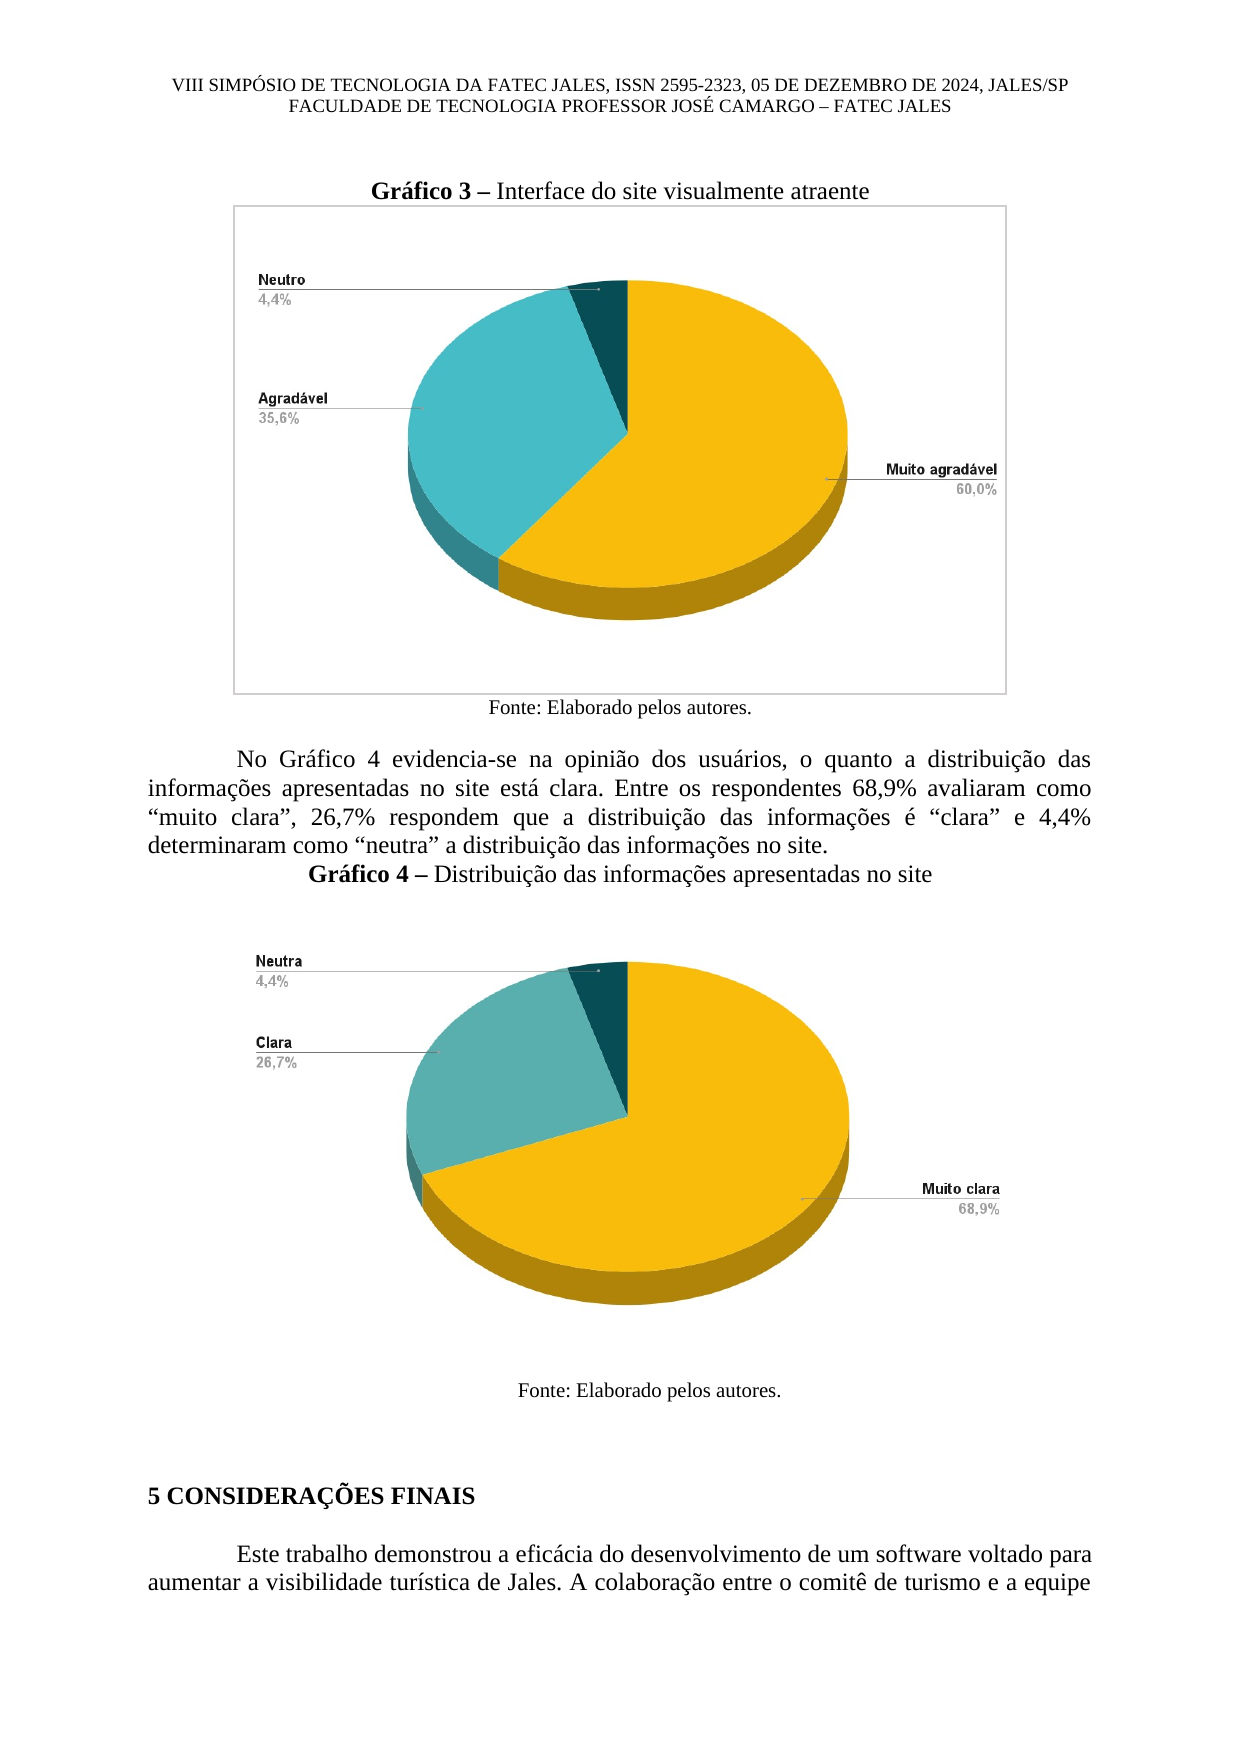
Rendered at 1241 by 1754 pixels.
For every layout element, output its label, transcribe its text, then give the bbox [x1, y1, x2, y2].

text Gráfico 4 – Distribuição das informações apresentadas no site [148, 859, 1092, 888]
picture [231, 887, 1024, 1379]
text Gráfico 3 – Interface do site visualmente atraente [148, 176, 1092, 205]
text Fonte: Elaborado pelos autores. [148, 695, 1092, 719]
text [148, 1539, 1092, 1596]
picture [235, 207, 1005, 693]
text No Gráfico 4 evidencia-se na opinião dos usuários, o quanto a distribuição das informações apresentadas no site está clara. Entre os respondentes 68,9% avaliaram como “muito clara”, 26,7% respondem que a distribuição das informações é “clara” e 4,4% determinaram como “neutra” a distribuição das informações no site. [148, 744, 1092, 859]
subtitle 5 CONSIDERAÇÕES FINAIS [148, 1481, 1092, 1510]
text Fonte: Elaborado pelos autores. [148, 1378, 1092, 1402]
